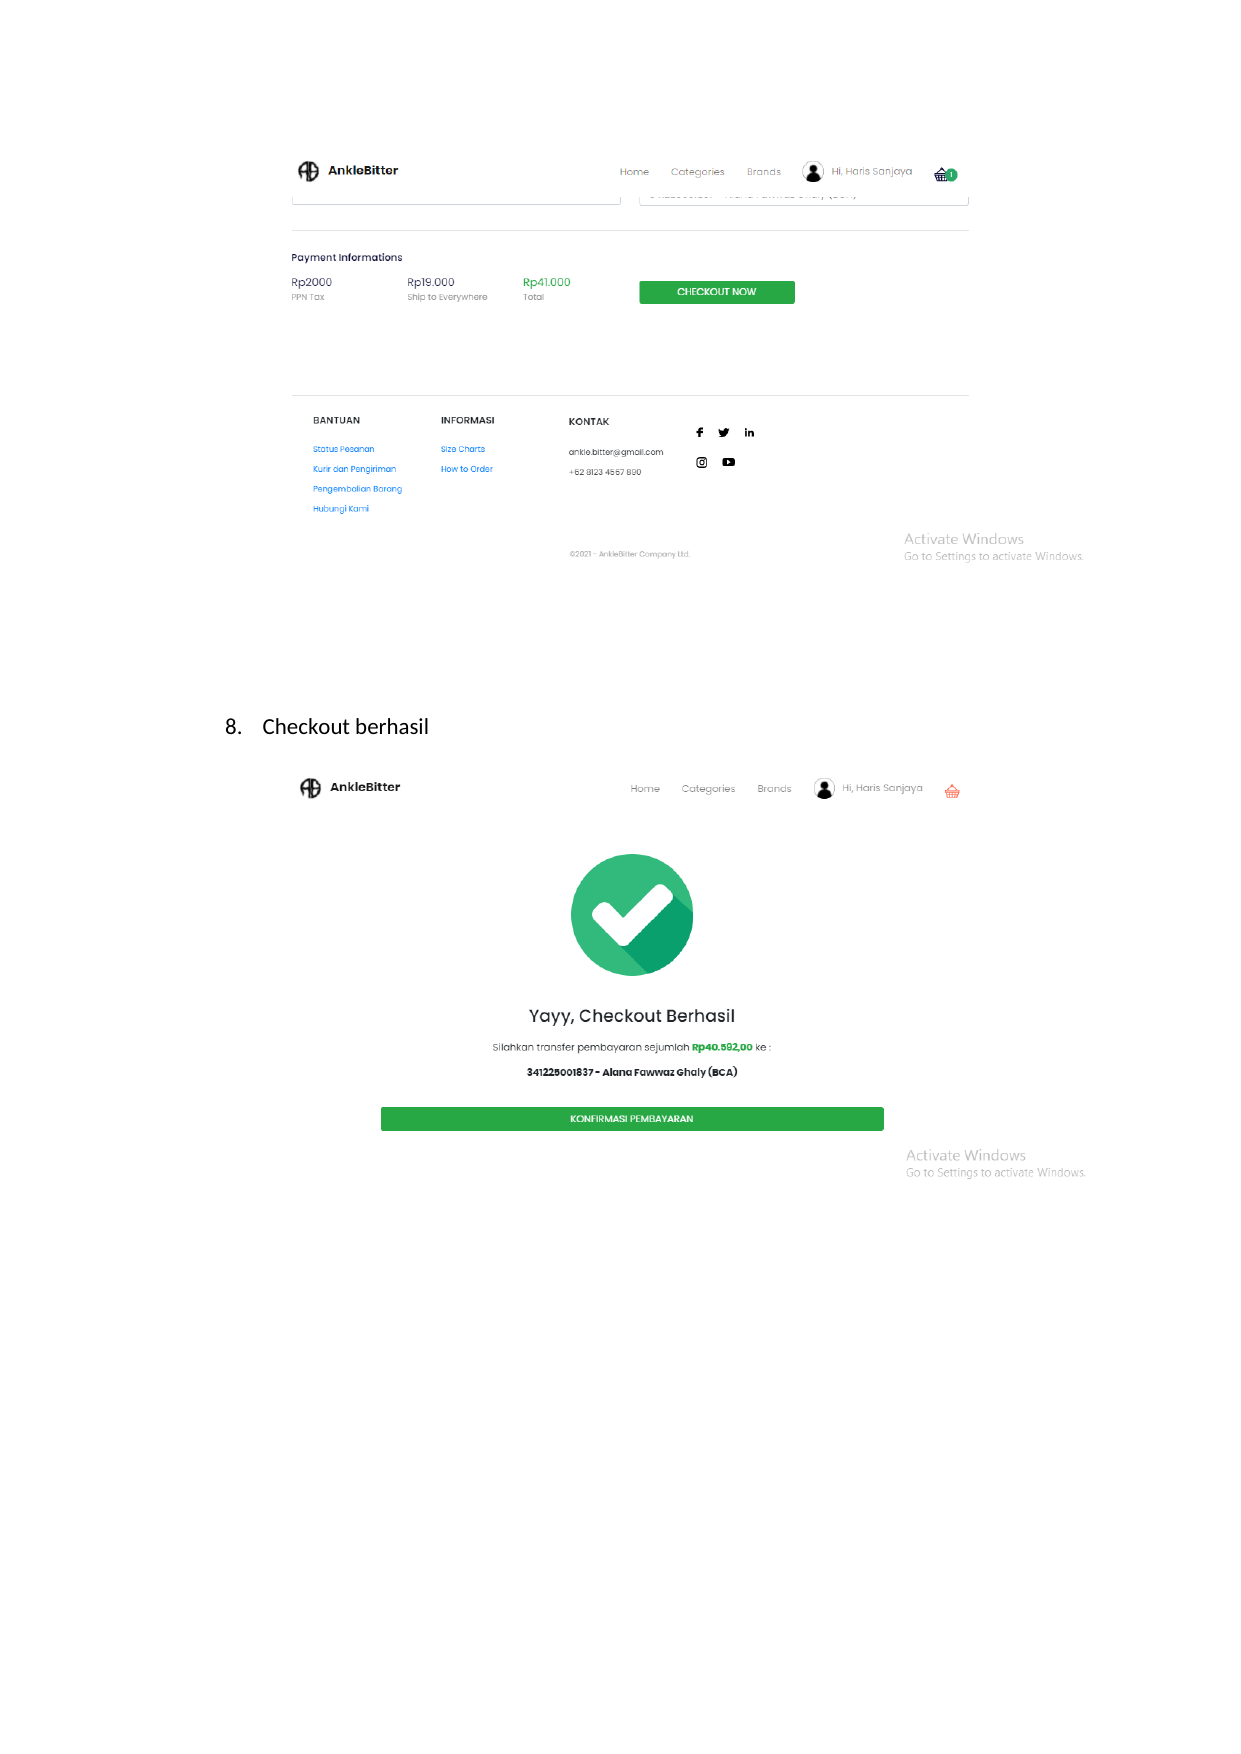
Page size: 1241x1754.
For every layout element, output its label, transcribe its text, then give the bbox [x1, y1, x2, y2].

picture [150, 765, 1108, 1197]
list Checkout berhasil [225, 712, 1090, 740]
picture [150, 150, 1108, 582]
